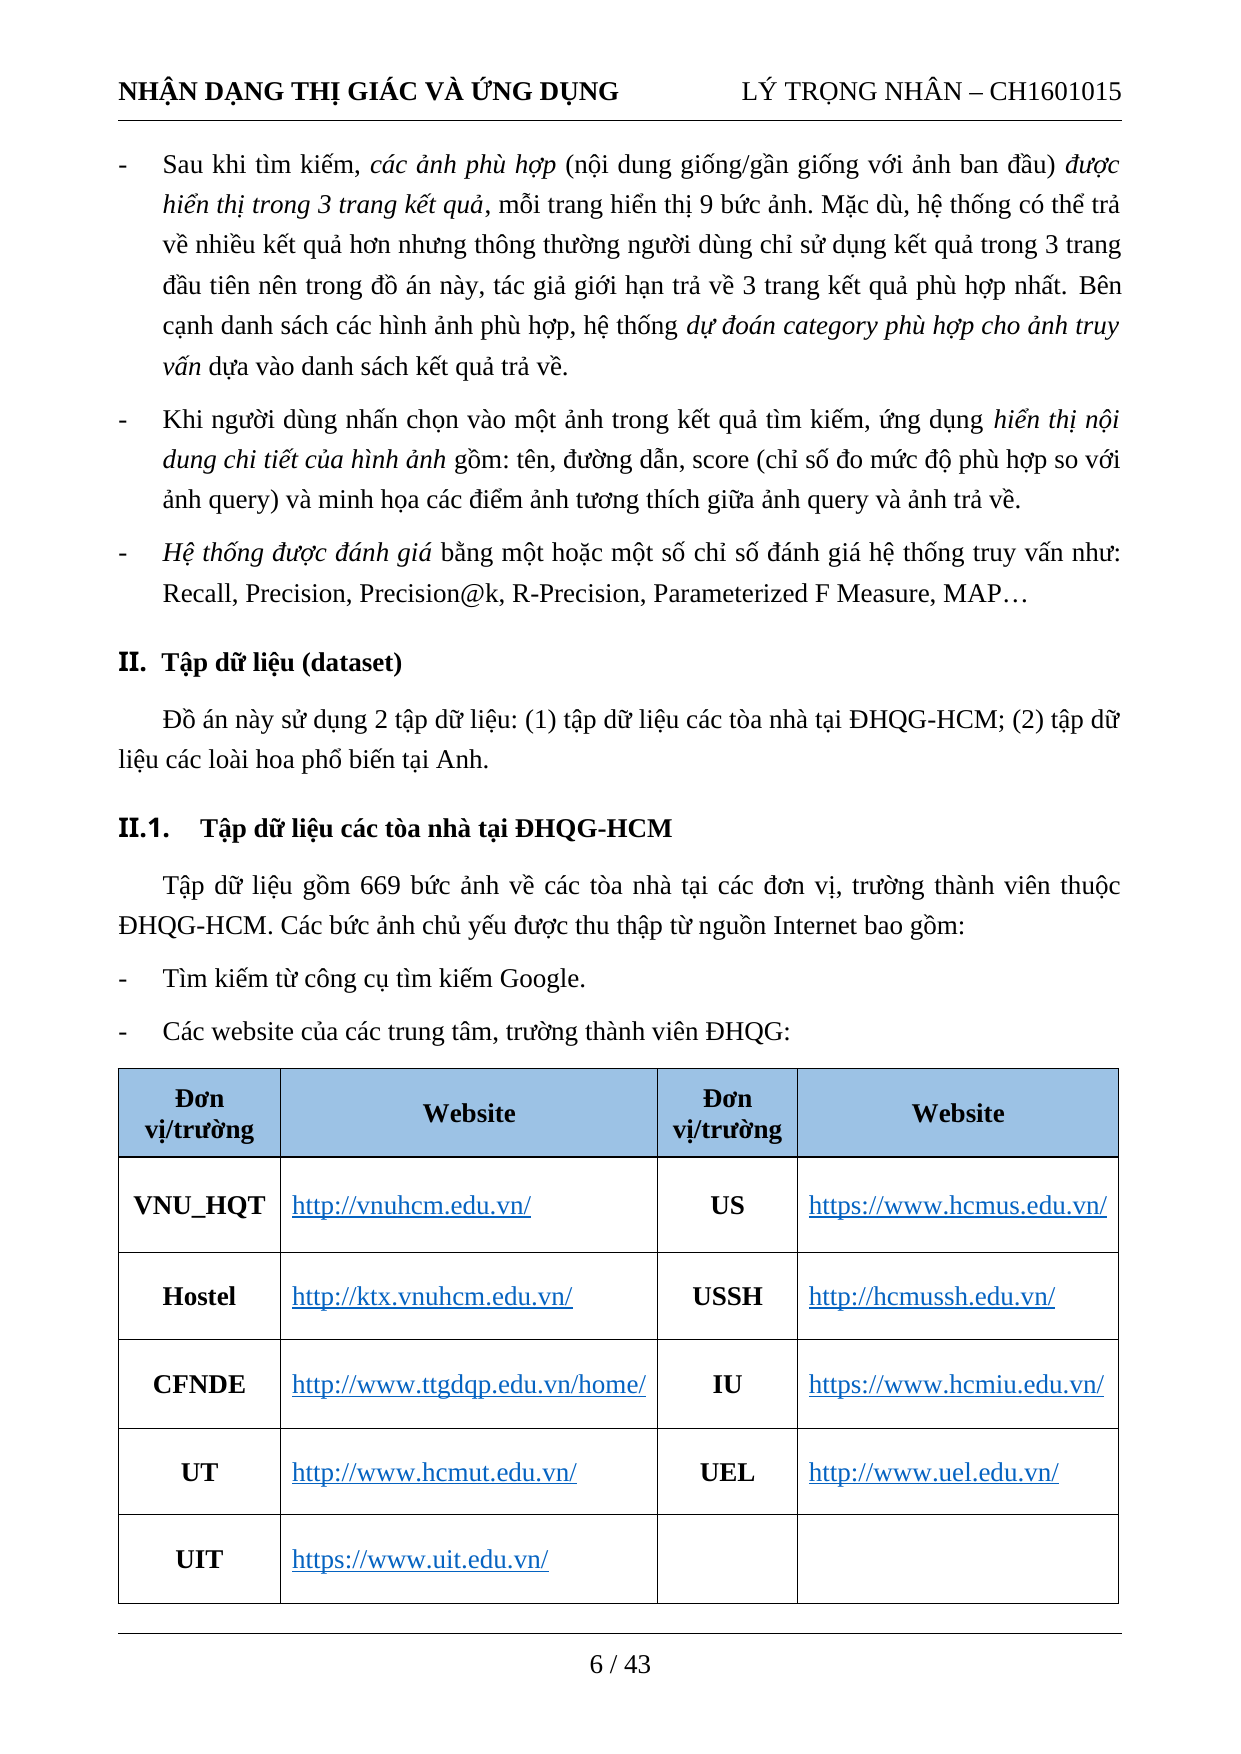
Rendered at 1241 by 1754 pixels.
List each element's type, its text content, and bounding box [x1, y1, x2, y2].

table_cell USSH [658, 1253, 797, 1339]
table_cell http://www.hcmut.edu.vn/ [281, 1429, 657, 1514]
table_header Website [281, 1069, 657, 1156]
text Hệ thống được đánh giá bằng một hoặc một số chỉ số đánh giá hệ thống truy vấn như: Recall, Precision, Precision@k, R-Precision, Parameterized F Measure, MAP… [118, 536, 1122, 608]
table_cell VNU_HQT [119, 1158, 280, 1252]
table_cell CFNDE [119, 1340, 280, 1428]
table_cell IU [658, 1340, 797, 1428]
table_cell UIT [119, 1515, 280, 1603]
text Sau khi tìm kiếm, các ảnh phù hợp (nội dung giống/gần giống với ảnh ban đầu) được hiển thị trong 3 trang kết quả, mỗi trang hiển thị 9 bức ảnh. Mặc dù, hệ thống có thể trả về nhiều kết quả hơn nhưng thông thường người dùng chỉ sử dụng kết quả trong 3 trang đầu tiên nên trong đồ án này, tác giả giới hạn trả về 3 trang kết quả phù hợp nhất. Bên cạnh danh sách các hình ảnh phù hợp, hệ thống dự đoán category phù hợp cho ảnh truy vấn dựa vào danh sách kết quả trả về. [118, 148, 1122, 381]
text Khi người dùng nhấn chọn vào một ảnh trong kết quả tìm kiếm, ứng dụng hiển thị nội dung chi tiết của hình ảnh gồm: tên, đường dẫn, score (chỉ số đo mức độ phù hợp so với ảnh query) và minh họa các điểm ảnh tương thích giữa ảnh query và ảnh trả về. [118, 403, 1122, 515]
subtitle Tập dữ liệu (dataset) [118, 642, 1122, 679]
table_cell http://vnuhcm.edu.vn/ [281, 1158, 657, 1252]
table_cell US [658, 1158, 797, 1252]
subtitle Tập dữ liệu các tòa nhà tại ĐHQG-HCM [118, 808, 1122, 845]
table_cell UEL [658, 1429, 797, 1514]
table_cell Hostel [119, 1253, 280, 1339]
table_cell http://www.uel.edu.vn/ [798, 1429, 1118, 1514]
table_cell https://www.uit.edu.vn/ [281, 1515, 657, 1603]
text Tìm kiếm từ công cụ tìm kiếm Google. [118, 962, 1122, 993]
text Tập dữ liệu gồm 669 bức ảnh về các tòa nhà tại các đơn vị, trường thành viên thuộc ĐHQG-HCM. Các bức ảnh chủ yếu được thu thập từ nguồn Internet bao gồm: [118, 869, 1122, 941]
text Các website của các trung tâm, trường thành viên ĐHQG: [118, 1015, 1122, 1046]
table_cell [658, 1515, 797, 1603]
table_cell http://ktx.vnuhcm.edu.vn/ [281, 1253, 657, 1339]
table_header Đơn vị/trường [119, 1069, 280, 1156]
table_cell http://www.ttgdqp.edu.vn/home/ [281, 1340, 657, 1428]
table_cell http://hcmussh.edu.vn/ [798, 1253, 1118, 1339]
table_cell [798, 1515, 1118, 1603]
table_header Website [798, 1069, 1118, 1156]
text Đồ án này sử dụng 2 tập dữ liệu: (1) tập dữ liệu các tòa nhà tại ĐHQG-HCM; (2) tập dữ liệu các loài hoa phổ biến tại Anh. [118, 703, 1122, 774]
table_cell UT [119, 1429, 280, 1514]
table_header Đơn vị/trường [658, 1069, 797, 1156]
table_cell https://www.hcmus.edu.vn/ [798, 1158, 1118, 1252]
table_cell https://www.hcmiu.edu.vn/ [798, 1340, 1118, 1428]
